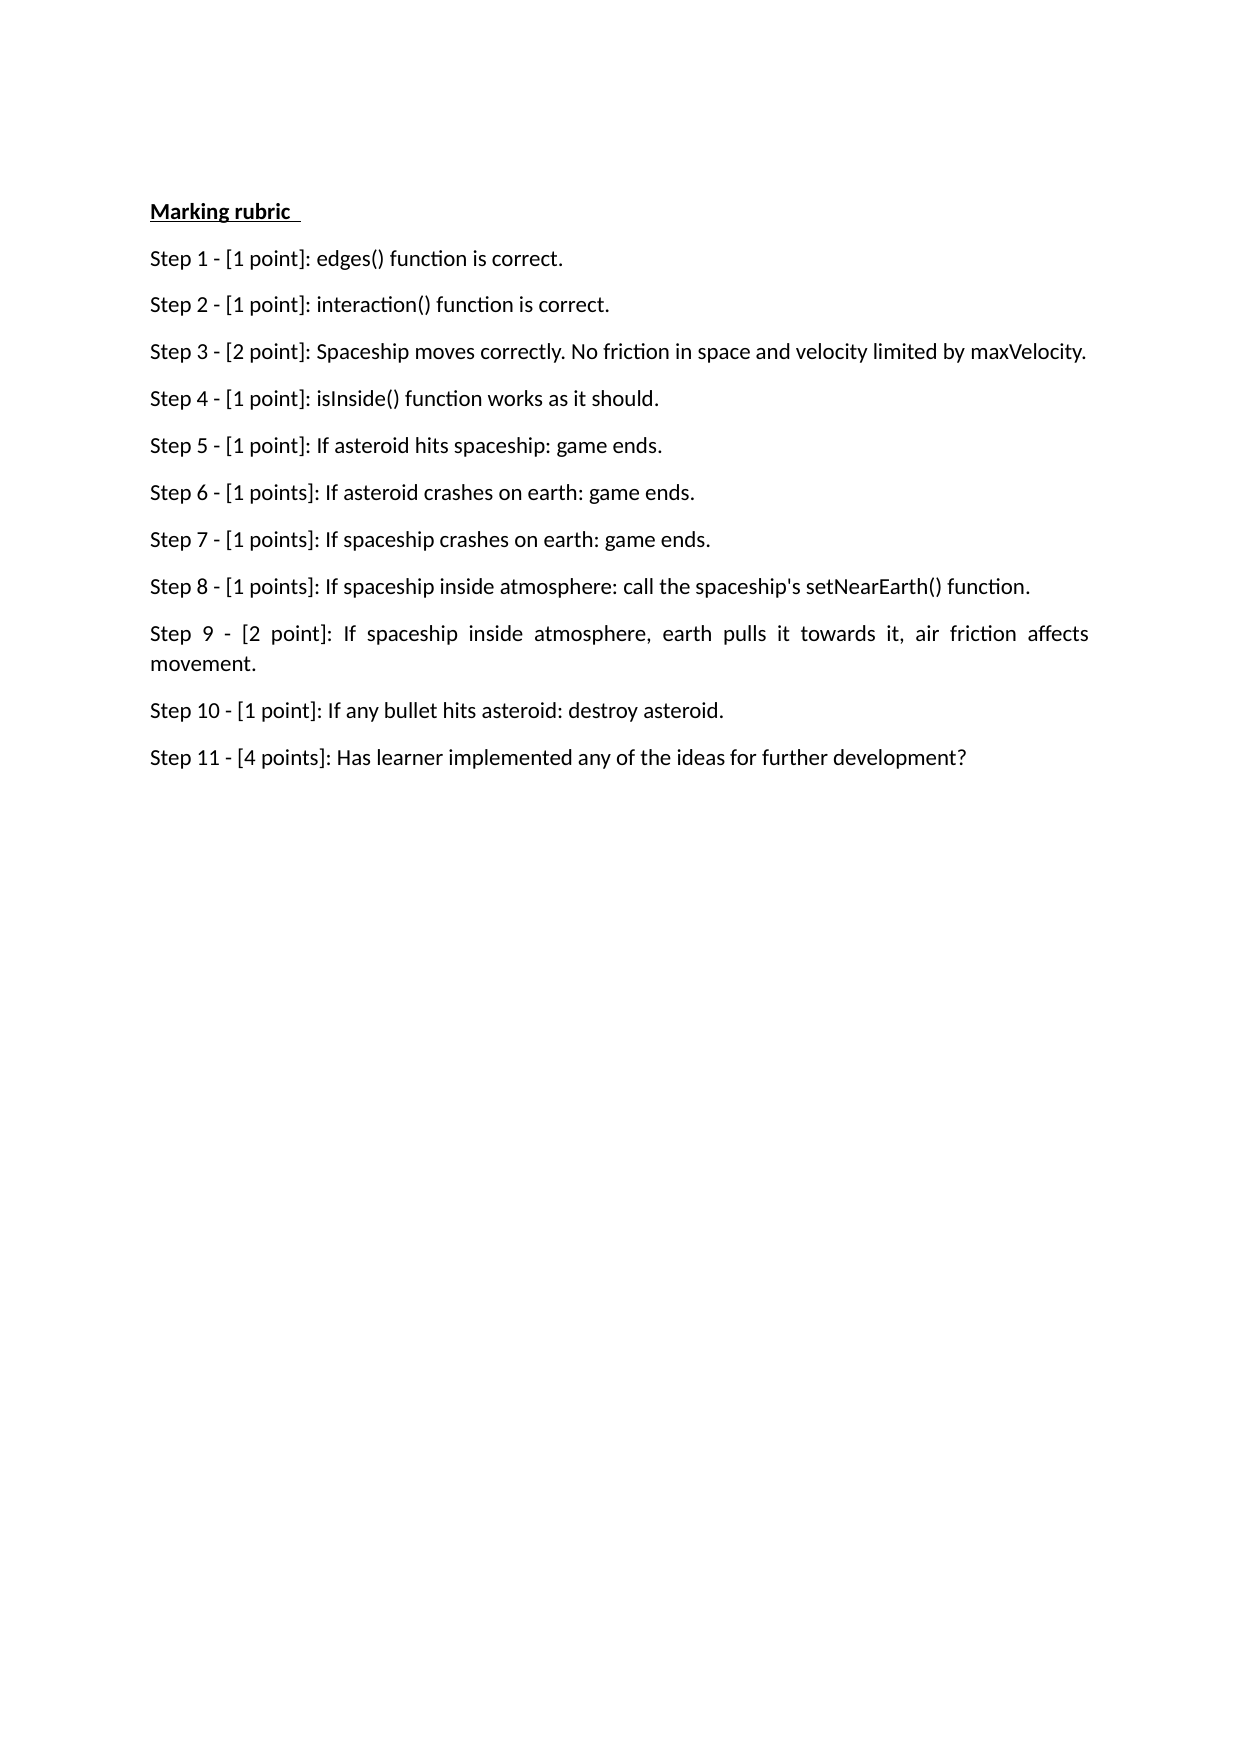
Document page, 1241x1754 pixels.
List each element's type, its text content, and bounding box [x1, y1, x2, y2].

text Step 8 - [1 points]: If spaceship inside atmosphere: call the spaceship's setNearEarth() function. [150, 572, 1090, 600]
text Step 5 - [1 point]: If asteroid hits spaceship: game ends. [150, 431, 1090, 459]
text Step 10 - [1 point]: If any bullet hits asteroid: destroy asteroid. [150, 696, 1090, 724]
text Step 4 - [1 point]: isInside() function works as it should. [150, 384, 1090, 412]
text Step 2 - [1 point]: interaction() function is correct. [150, 291, 1090, 319]
text Step 9 - [2 point]: If spaceship inside atmosphere, earth pulls it towards it, air friction affects movement. [150, 619, 1090, 677]
text Step 1 - [1 point]: edges() function is correct. [150, 244, 1090, 272]
text Step 11 - [4 points]: Has learner implemented any of the ideas for further development? [150, 743, 1090, 771]
text Step 3 - [2 point]: Spaceship moves correctly. No friction in space and velocity limited by maxVelocity. [150, 337, 1090, 366]
text Step 6 - [1 points]: If asteroid crashes on earth: game ends. [150, 478, 1090, 506]
text Marking rubric [150, 197, 1090, 225]
text Step 7 - [1 points]: If spaceship crashes on earth: game ends. [150, 525, 1090, 553]
